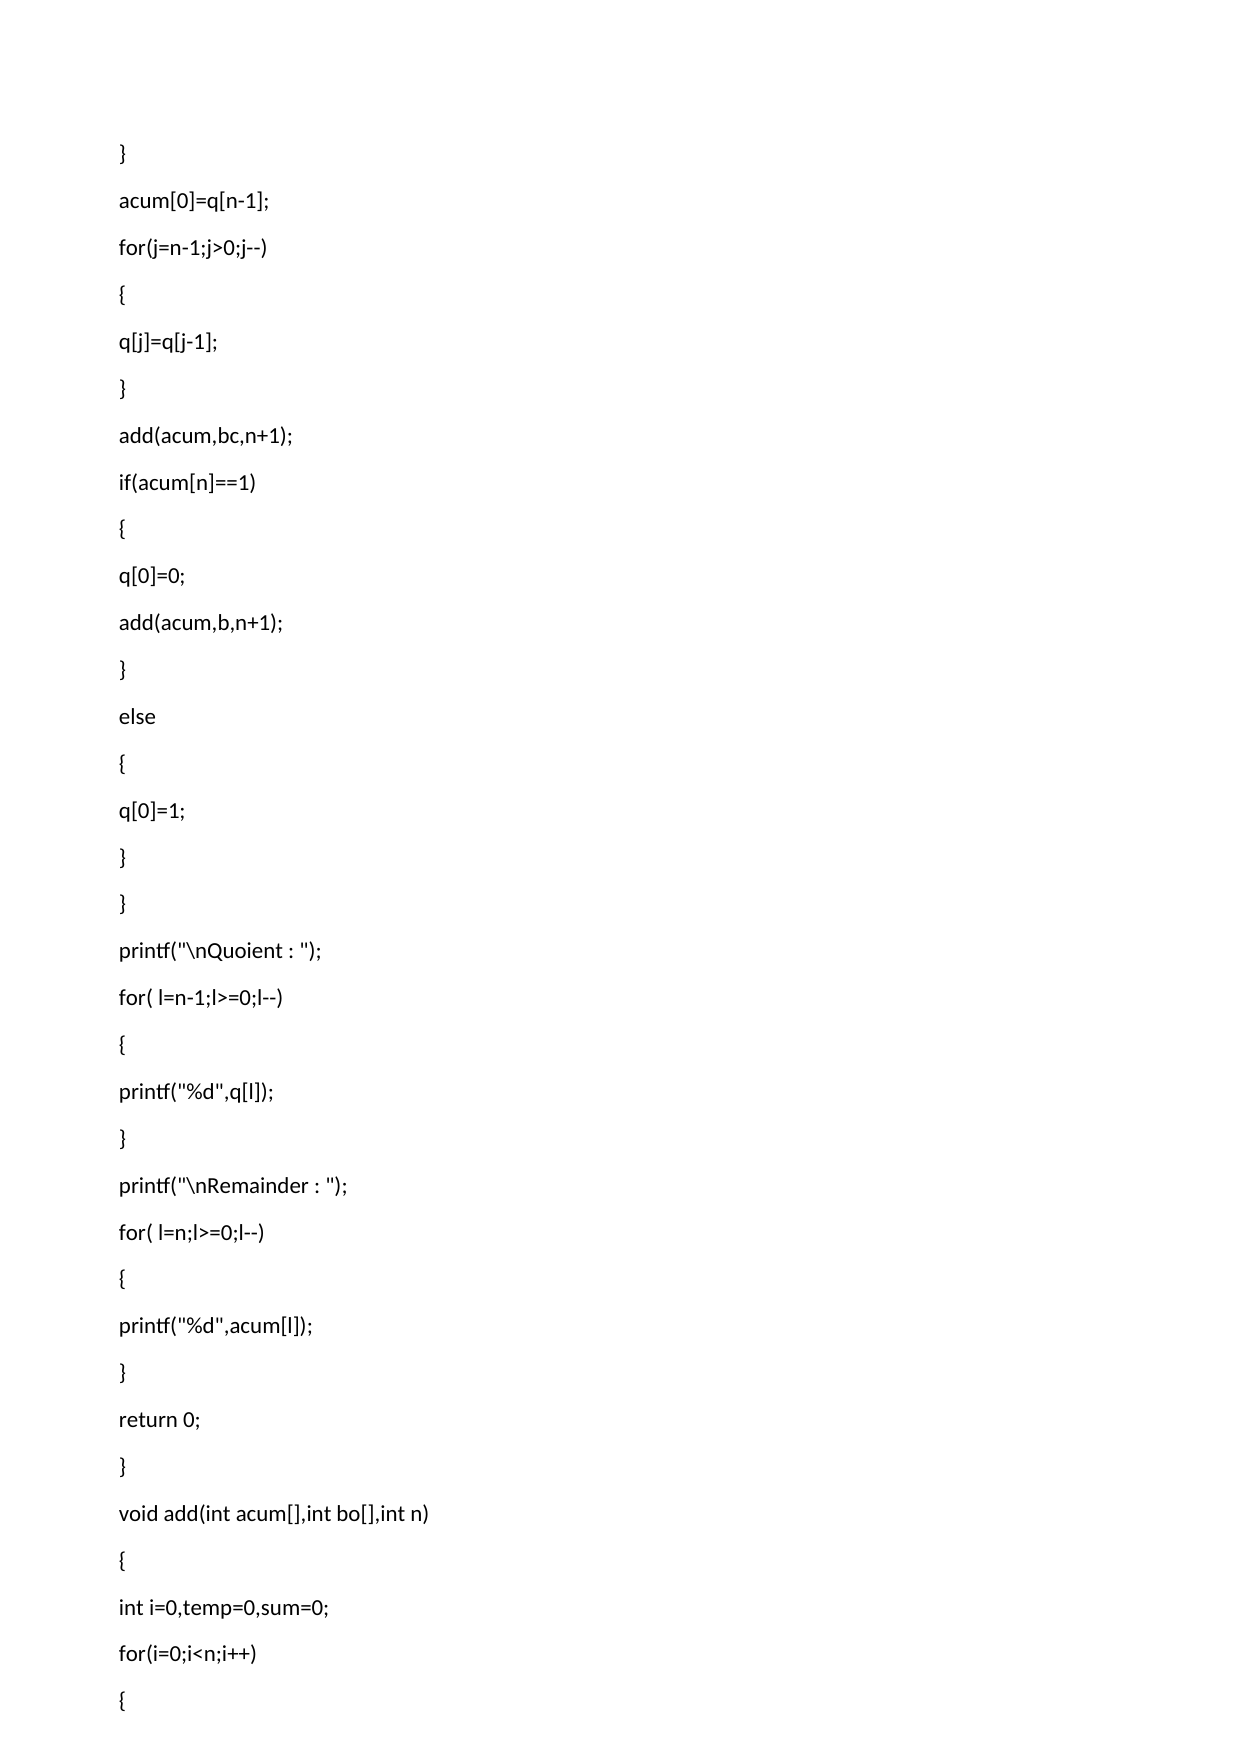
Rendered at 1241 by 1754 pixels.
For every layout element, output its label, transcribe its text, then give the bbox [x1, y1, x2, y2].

text { [119, 514, 1140, 543]
text printf("\nQuoient : "); [119, 936, 1140, 964]
text } [119, 1452, 1140, 1480]
text return 0; [119, 1405, 1140, 1433]
text printf("%d",q[l]); [119, 1077, 1140, 1105]
text { [119, 1030, 1140, 1058]
text if(acum[n]==1) [119, 468, 1140, 496]
text void add(int acum[],int bo[],int n) [119, 1499, 1140, 1527]
text for(i=0;i<n;i++) [119, 1639, 1140, 1668]
text else [119, 702, 1140, 730]
text } [119, 1124, 1140, 1152]
text } [119, 1358, 1140, 1386]
text } [119, 889, 1140, 918]
text for( l=n-1;l>=0;l--) [119, 983, 1140, 1011]
text printf("%d",acum[l]); [119, 1311, 1140, 1339]
text { [119, 749, 1140, 777]
text for(j=n-1;j>0;j--) [119, 233, 1140, 261]
text { [119, 1264, 1140, 1293]
text acum[0]=q[n-1]; [119, 186, 1140, 214]
text } [119, 374, 1140, 402]
text { [119, 1546, 1140, 1574]
text for( l=n;l>=0;l--) [119, 1218, 1140, 1246]
text q[0]=1; [119, 796, 1140, 824]
text q[0]=0; [119, 561, 1140, 589]
text int i=0,temp=0,sum=0; [119, 1593, 1140, 1621]
text } [119, 843, 1140, 871]
text printf("\nRemainder : "); [119, 1171, 1140, 1199]
text q[j]=q[j-1]; [119, 327, 1140, 355]
text { [119, 280, 1140, 308]
text add(acum,bc,n+1); [119, 421, 1140, 449]
text } [119, 139, 1140, 168]
text { [119, 1686, 1140, 1714]
text } [119, 655, 1140, 683]
text add(acum,b,n+1); [119, 608, 1140, 636]
